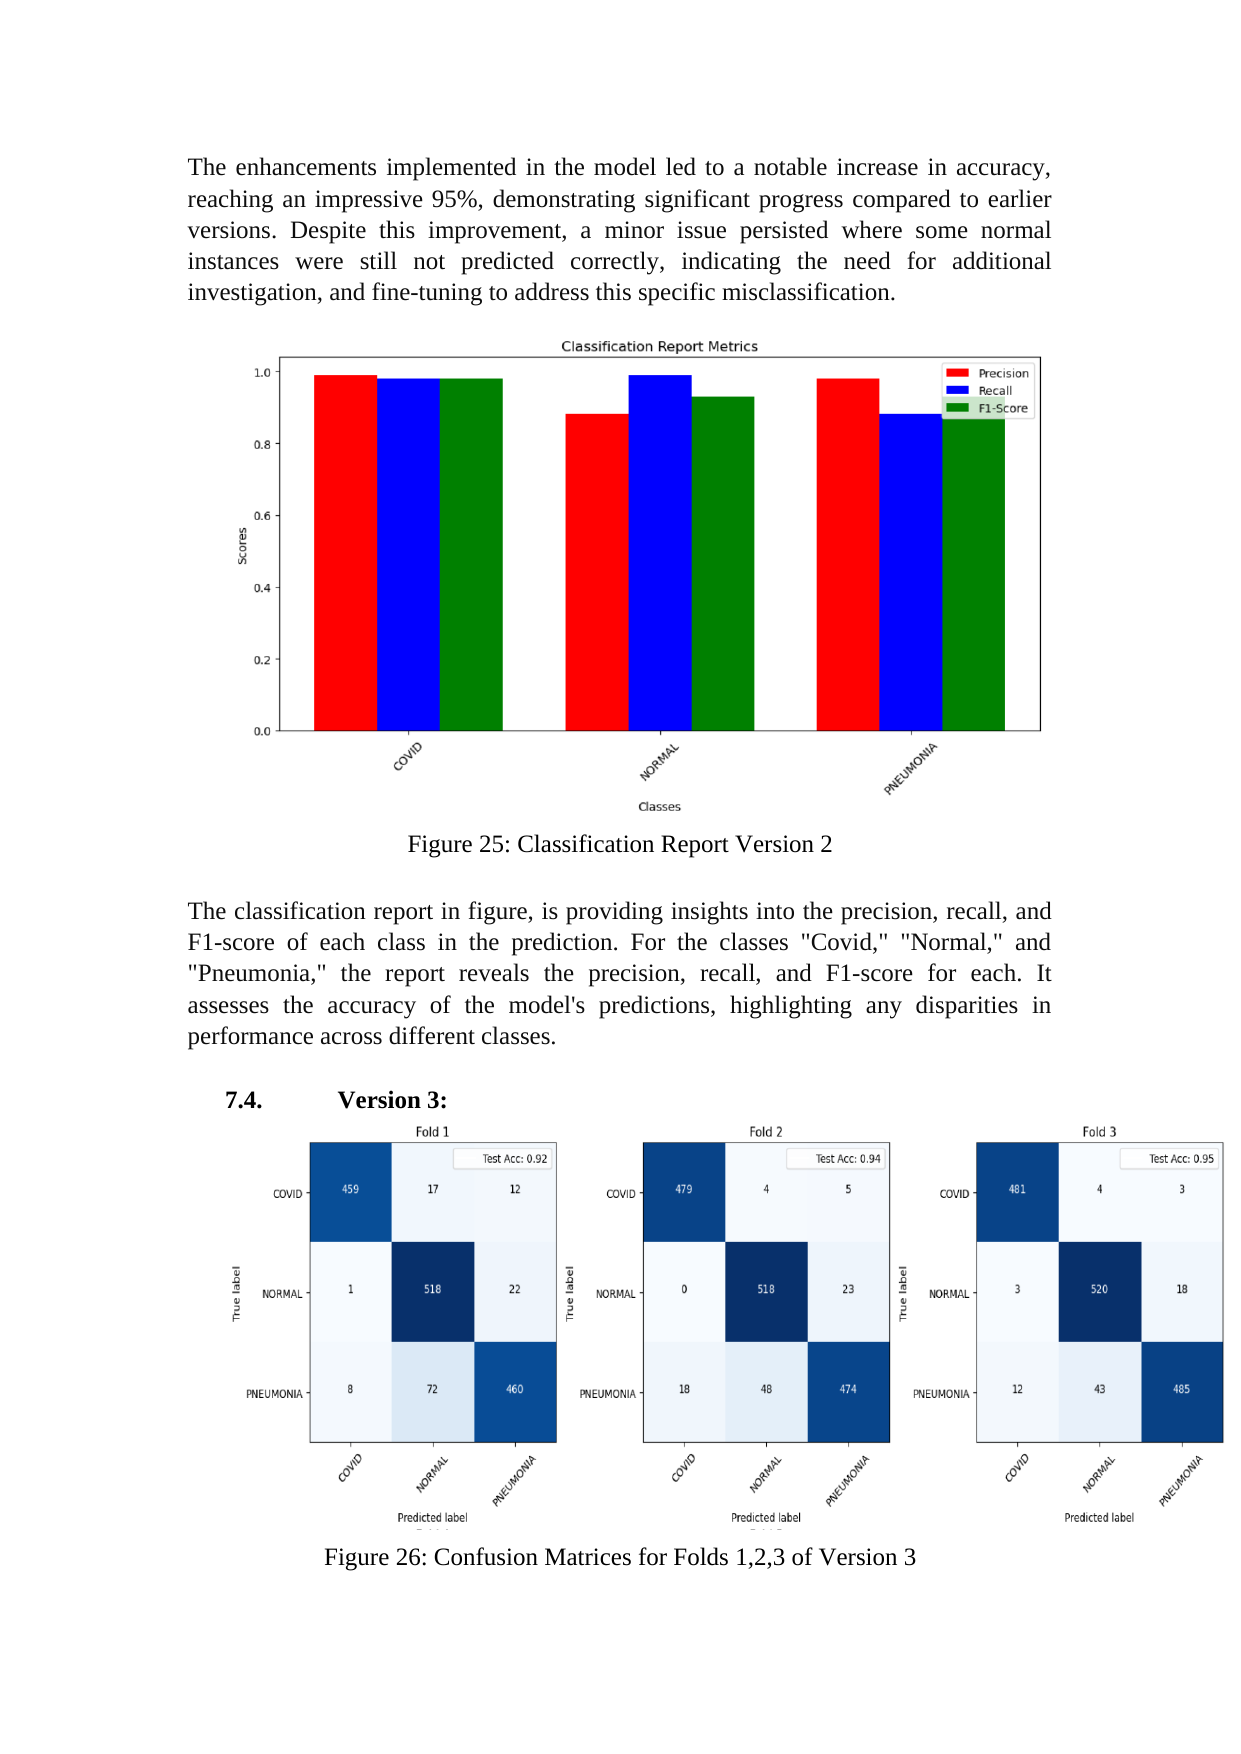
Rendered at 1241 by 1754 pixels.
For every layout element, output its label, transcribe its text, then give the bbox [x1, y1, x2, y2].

picture [187, 337, 1053, 830]
picture [187, 1113, 1237, 1530]
text Figure 26: Confusion Matrices for Folds 1,2,3 of Version 3 [187, 1542, 1053, 1571]
text The enhancements implemented in the model led to a notable increase in accuracy, reaching an impressive 95%, demonstrating significant progress compared to earlier versions. Despite this improvement, a minor issue persisted where some normal instances were still not predicted correctly, indicating the need for additional investigation, and fine-tuning to address this specific misclassification. [187, 162, 1053, 206]
subtitle Version 3: [225, 1085, 1053, 1113]
text The classification report in figure, is providing insights into the precision, recall, and F1-score of each class in the prediction. For the classes "Covid," "Normal," and "Pneumonia," the report reveals the precision, recall, and F1-score for each. It assesses the accuracy of the model's predictions, highlighting any disparities in performance across different classes. [187, 906, 1053, 1050]
text Figure 25: Classification Report Version 2 [187, 830, 1053, 858]
text The enhancements implemented in the model led to a notable increase in accuracy, reaching an impressive 95%, demonstrating significant progress compared to earlier versions. Despite this improvement, a minor issue persisted where some normal instances were still not predicted correctly, indicating the need for additional investigation, and fine-tuning to address this specific misclassification. [187, 228, 1053, 306]
